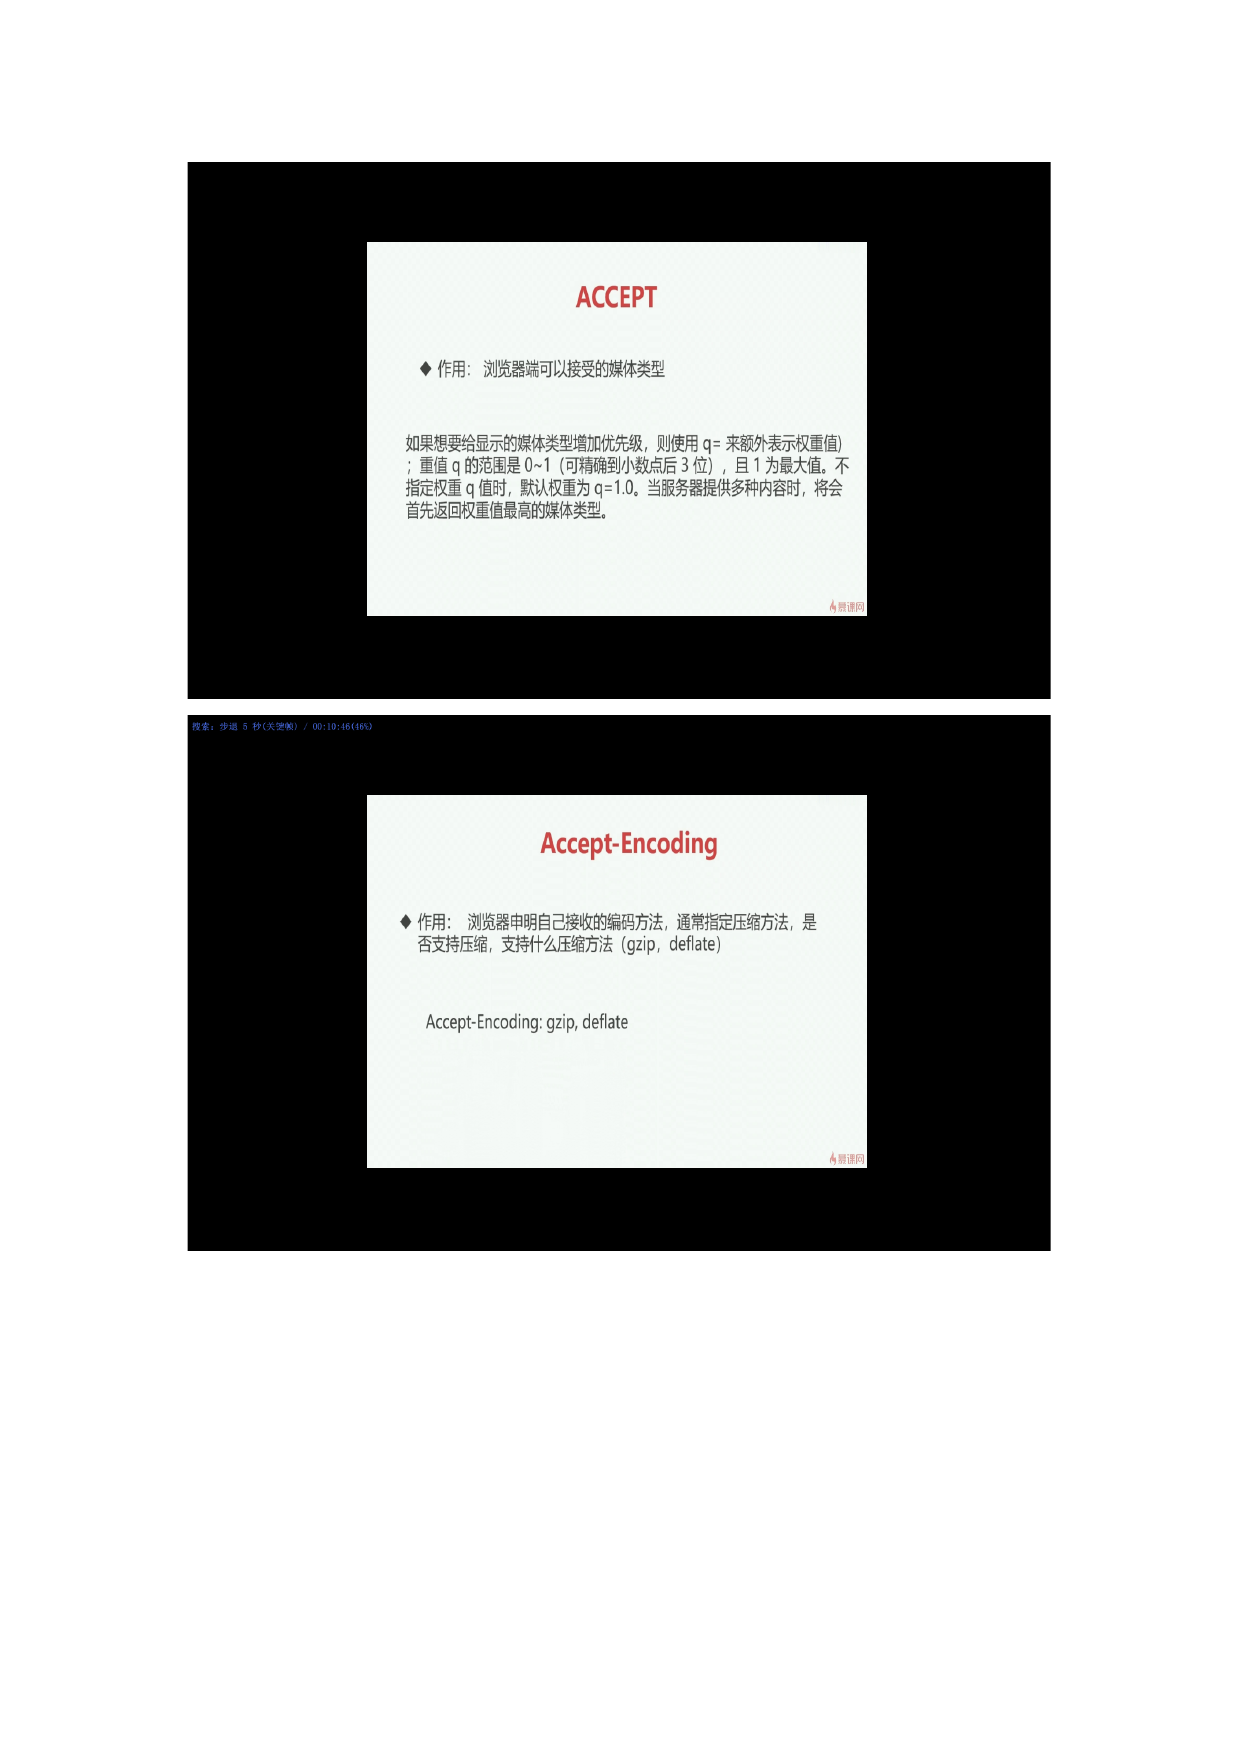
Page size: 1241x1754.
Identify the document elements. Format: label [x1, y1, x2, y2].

picture [187, 714, 1051, 1251]
picture [187, 162, 1051, 699]
